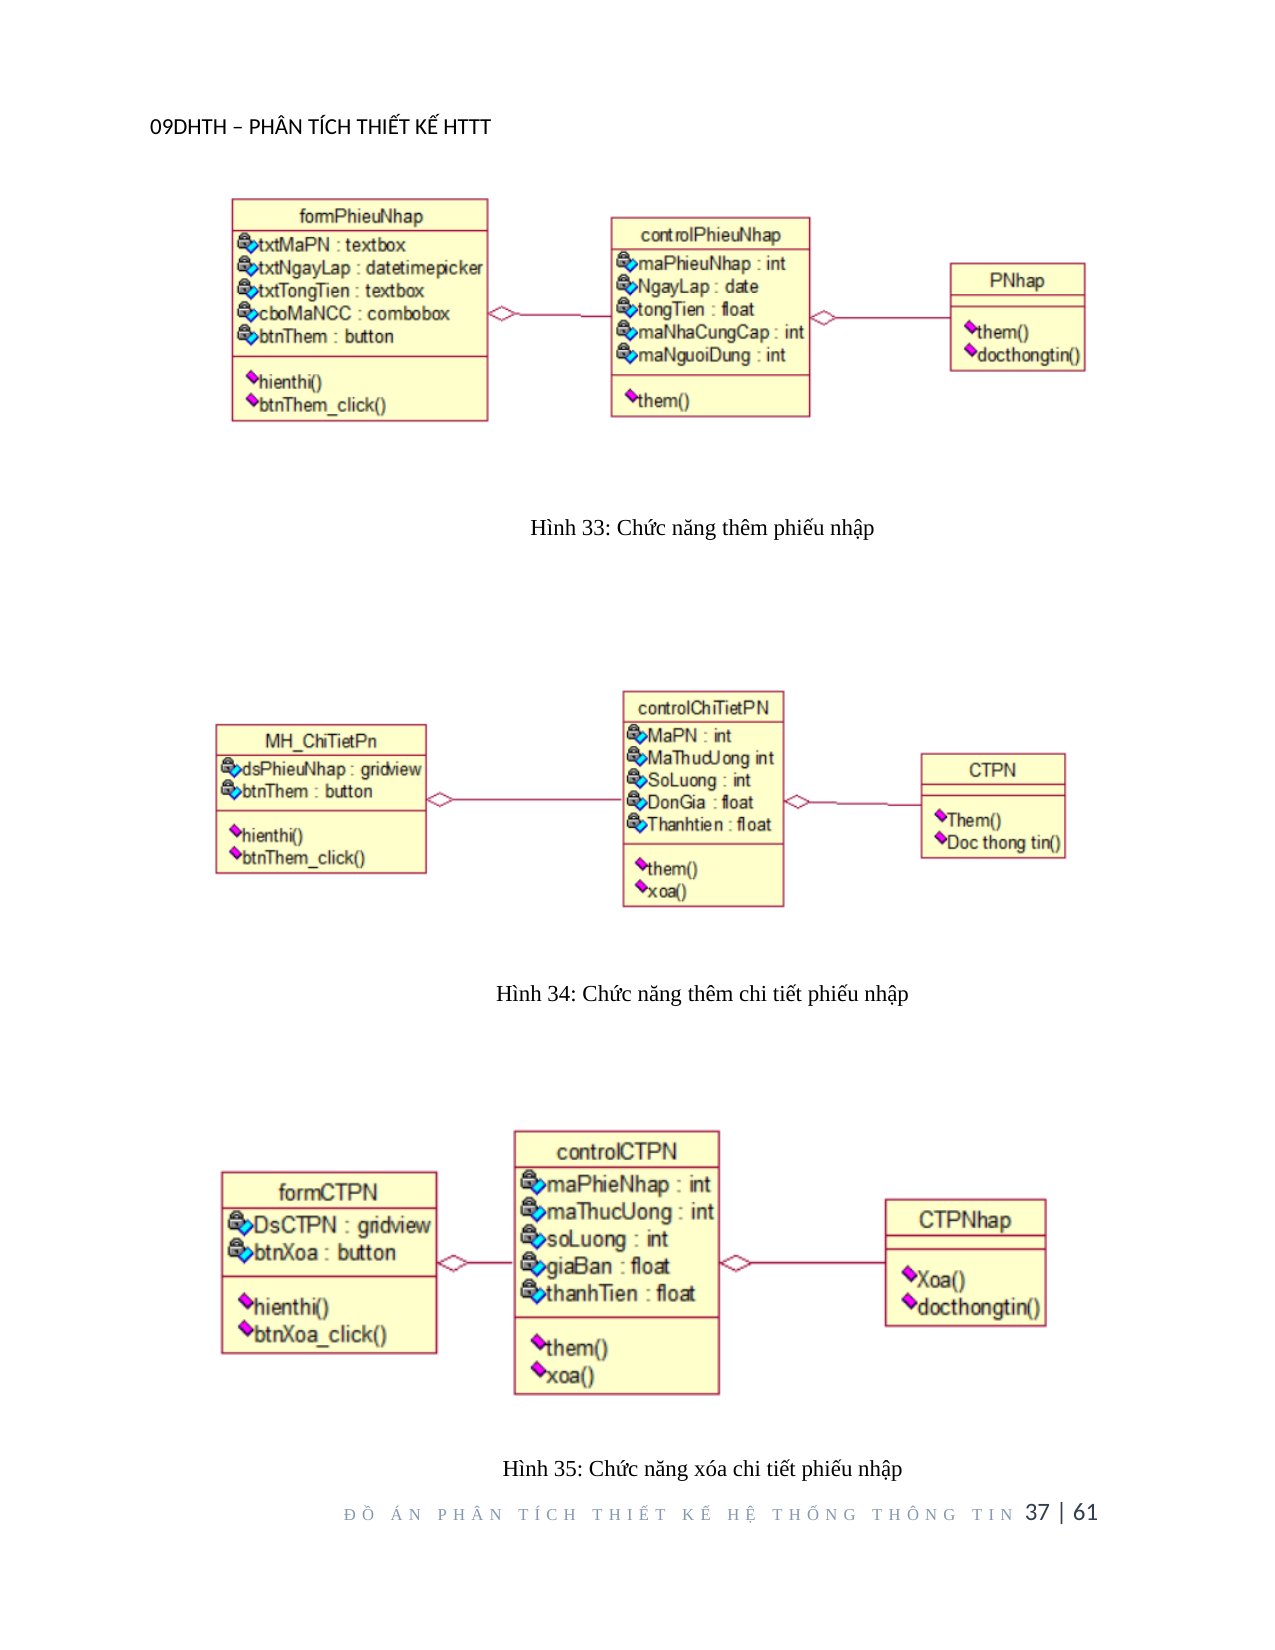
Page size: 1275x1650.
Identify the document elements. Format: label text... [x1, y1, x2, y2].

text Hình 34: Chức năng thêm chi tiết phiếu nhập [215, 980, 1125, 1006]
text Hình 33: Chức năng thêm phiếu nhập [215, 514, 1125, 540]
picture [150, 1120, 1125, 1434]
picture [150, 150, 1125, 493]
text Hình 35: Chức năng xóa chi tiết phiếu nhập [215, 1455, 1125, 1481]
picture [150, 653, 1125, 960]
